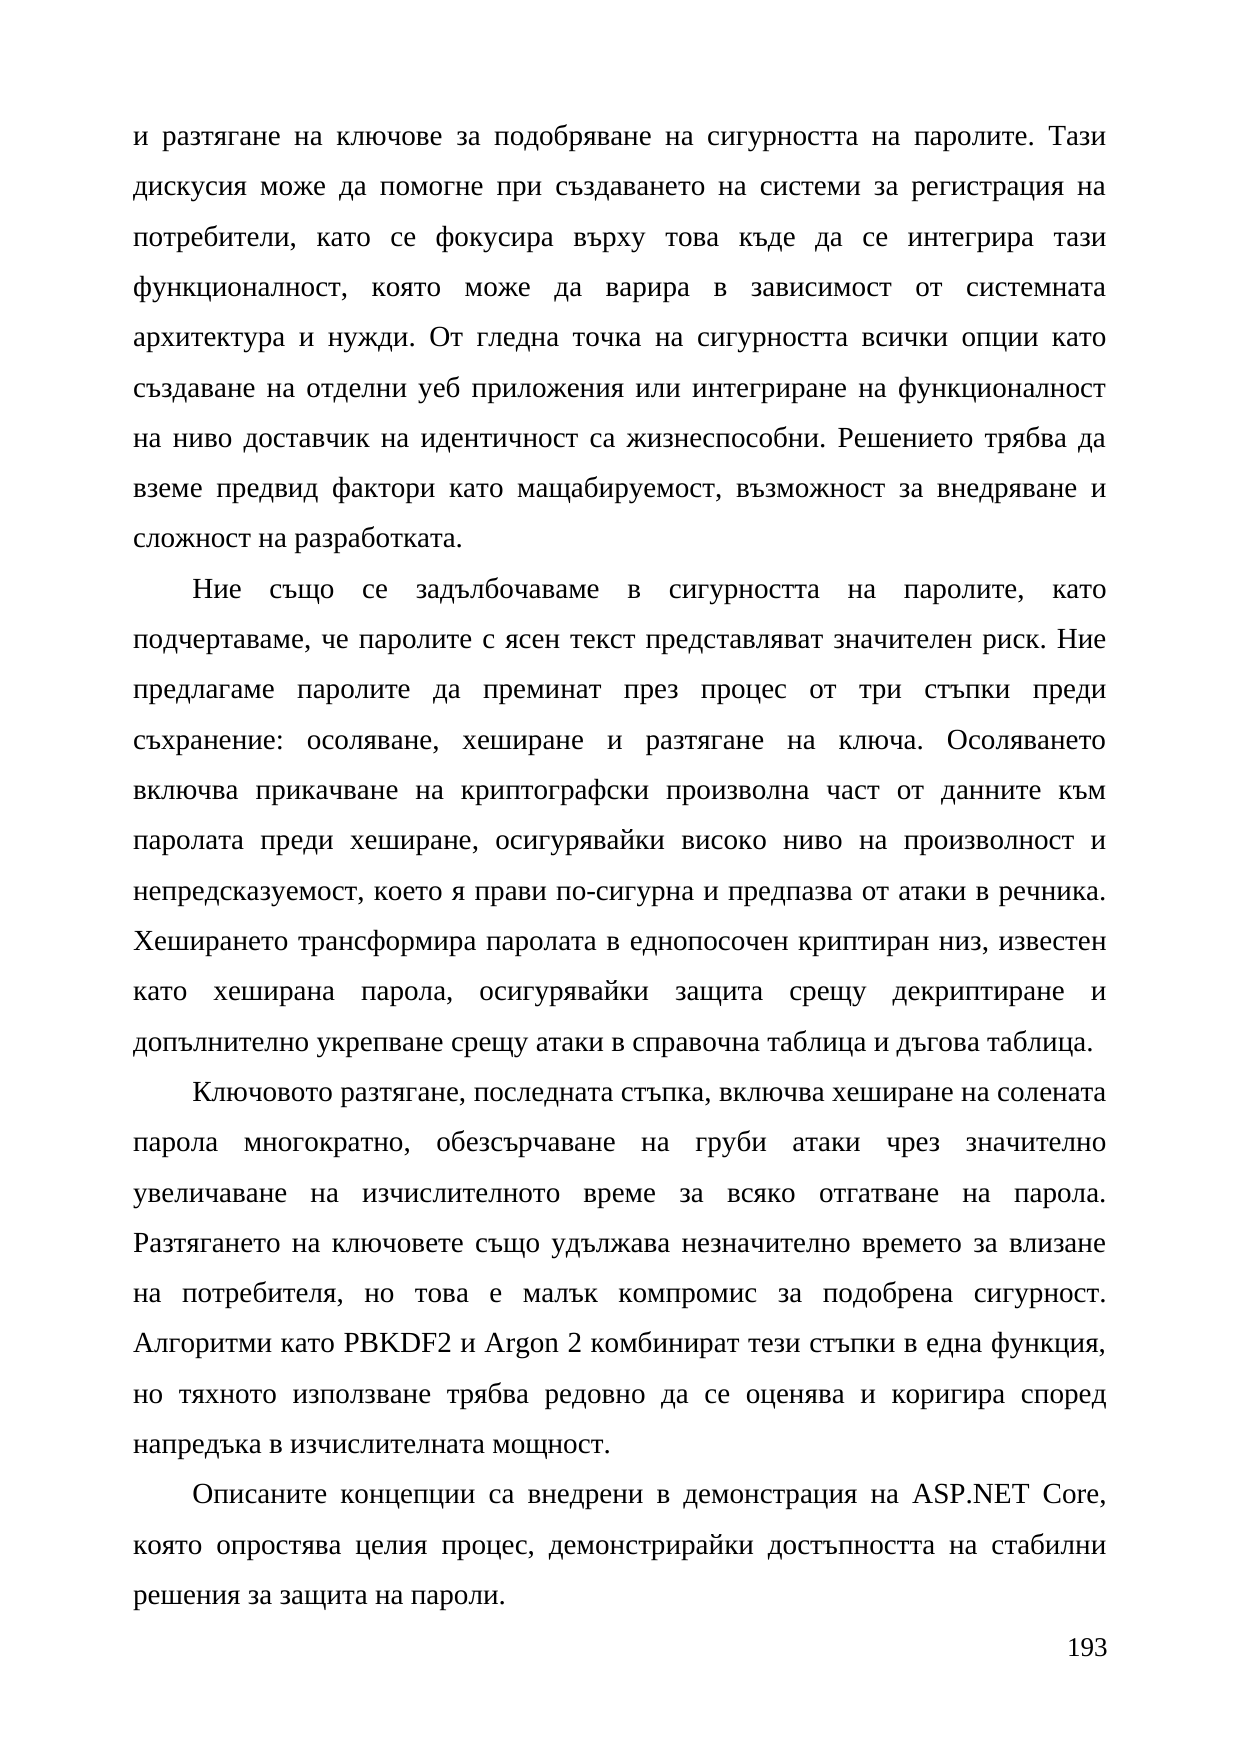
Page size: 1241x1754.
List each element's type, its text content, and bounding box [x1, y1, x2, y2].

text Ние също се задълбочаваме в сигурността на паролите, като подчертаваме, че паролите с ясен текст представляват значителен риск. Ние предлагаме паролите да преминат през процес от три стъпки преди съхранение: осоляване, хеширане и разтягане на ключа. Осоляването включва прикачване на криптографски произволна част от данните към паролата преди хеширане, осигурявайки високо ниво на произволност и непредсказуемост, което я прави по-сигурна и предпазва от атаки в речника. Хеширането трансформира паролата в еднопосочен криптиран низ, известен като хеширана парола, осигурявайки защита срещу декриптиране и допълнително укрепване срещу атаки в справочна таблица и дъгова таблица. [133, 571, 1107, 1057]
text Описаните концепции са внедрени в демонстрация на ASP.NET Core, която опростява целия процес, демонстрирайки достъпността на стабилни решения за защита на пароли. [133, 1477, 1107, 1611]
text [133, 118, 1107, 554]
text Ключовото разтягане, последната стъпка, включва хеширане на солената парола многократно, обезсърчаване на груби атаки чрез значително увеличаване на изчислителното време за всяко отгатване на парола. Разтягането на ключовете също удължава незначително времето за влизане на потребителя, но това е малък компромис за подобрена сигурност. Алгоритми като PBKDF2 и Argon 2 комбинират тези стъпки в една функция, но тяхното използване трябва редовно да се оценява и коригира според напредъка в изчислителната мощност. [133, 1074, 1107, 1460]
